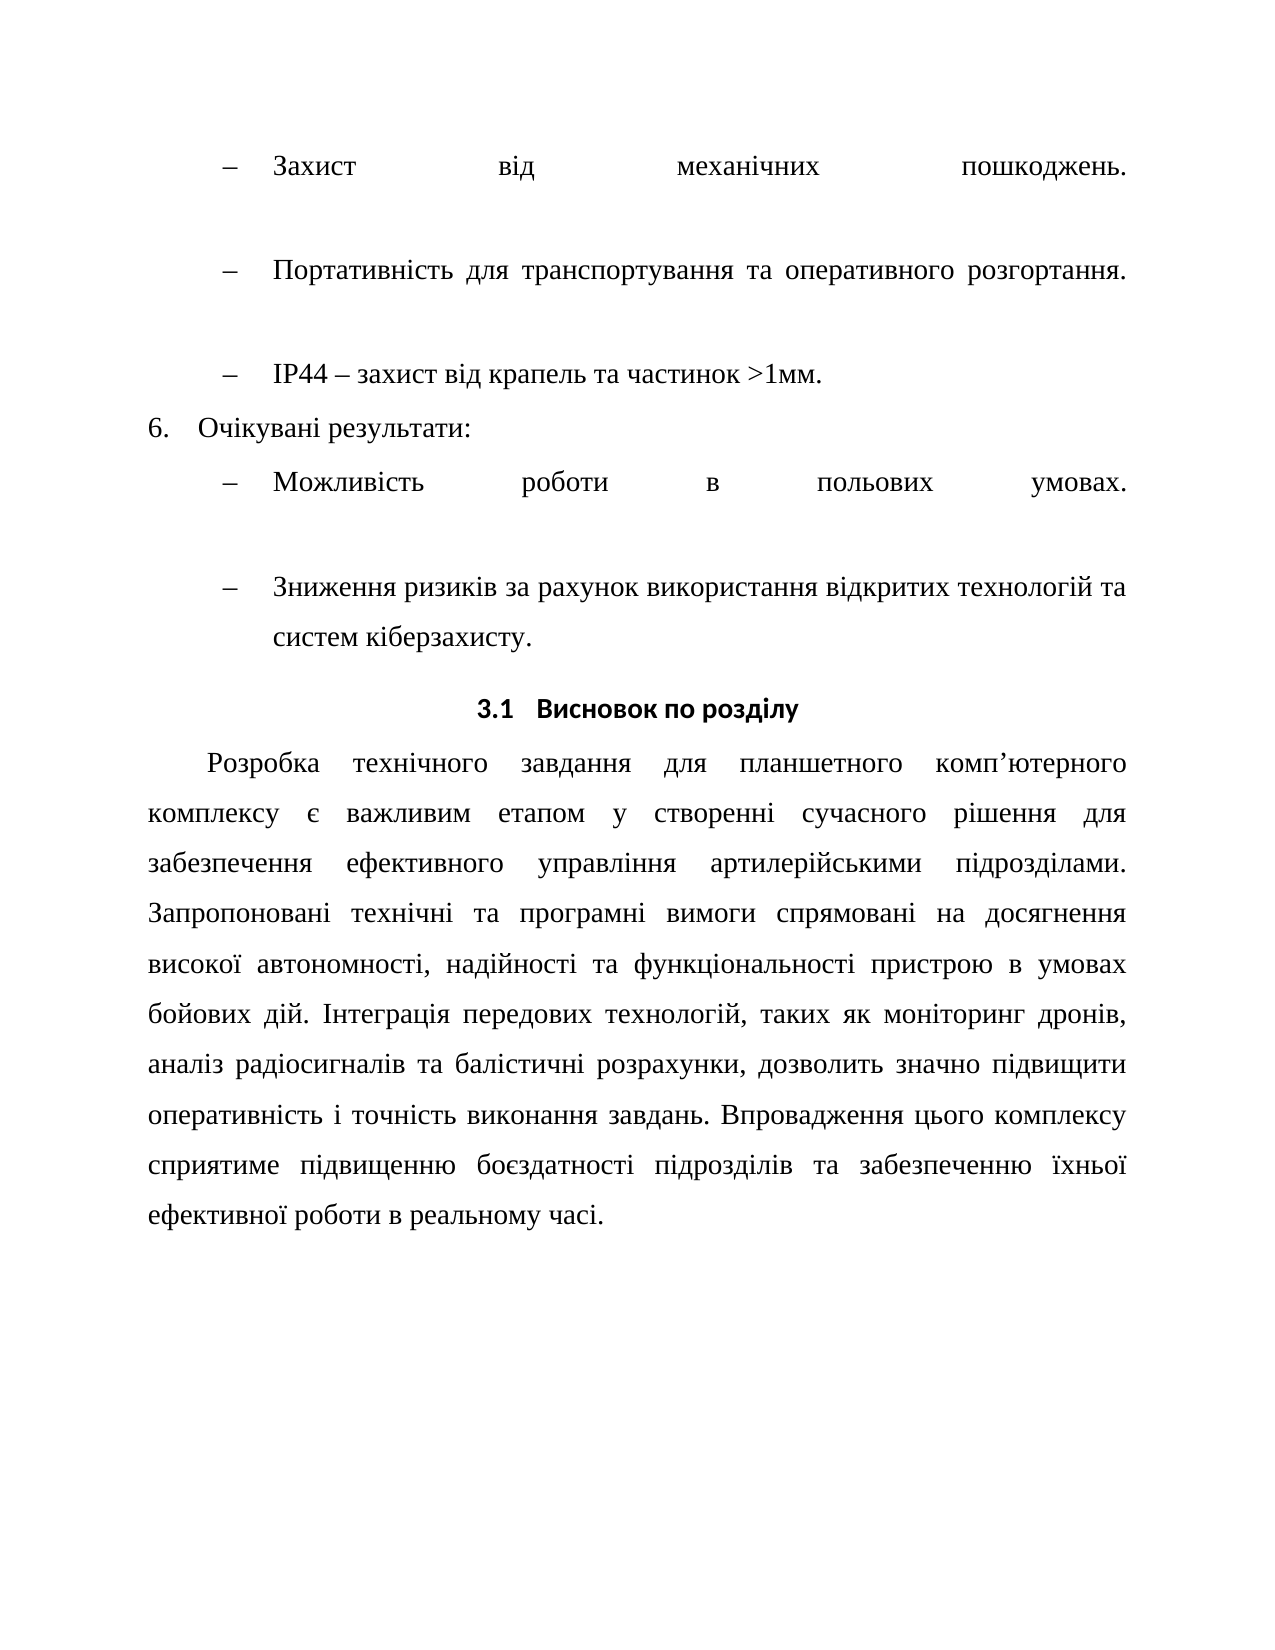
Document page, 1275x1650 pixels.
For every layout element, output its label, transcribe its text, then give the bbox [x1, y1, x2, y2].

list Захист від механічних пошкоджень. [223, 148, 1127, 231]
list IP44 – захист від крапель та частинок >1мм. [223, 356, 1127, 390]
list Очікувані результати: [148, 410, 1127, 444]
list Можливість роботи в польових умовах. [223, 464, 1127, 548]
subtitle Висновок по розділу [148, 690, 1127, 726]
list Портативність для транспортування та оперативного розгортання. [223, 252, 1127, 336]
text Розробка технічного завдання для планшетного комп’ютерного комплексу є важливим етапом у створенні сучасного рішення для забезпечення ефективного управління артилерійськими підрозділами. Запропоновані технічні та програмні вимоги спрямовані на досягнення високої автономності, надійності та функціональності пристрою в умовах бойових дій. Інтеграція передових технологій, таких як моніторинг дронів, аналіз радіосигналів та балістичні розрахунки, дозволить значно підвищити оперативність і точність виконання завдань. Впровадження цього комплексу сприятиме підвищенню боєздатності підрозділів та забезпеченню їхньої ефективної роботи в реальному часі. [148, 745, 1127, 1231]
list Зниження ризиків за рахунок використання відкритих технологій та систем кіберзахисту. [223, 569, 1127, 653]
